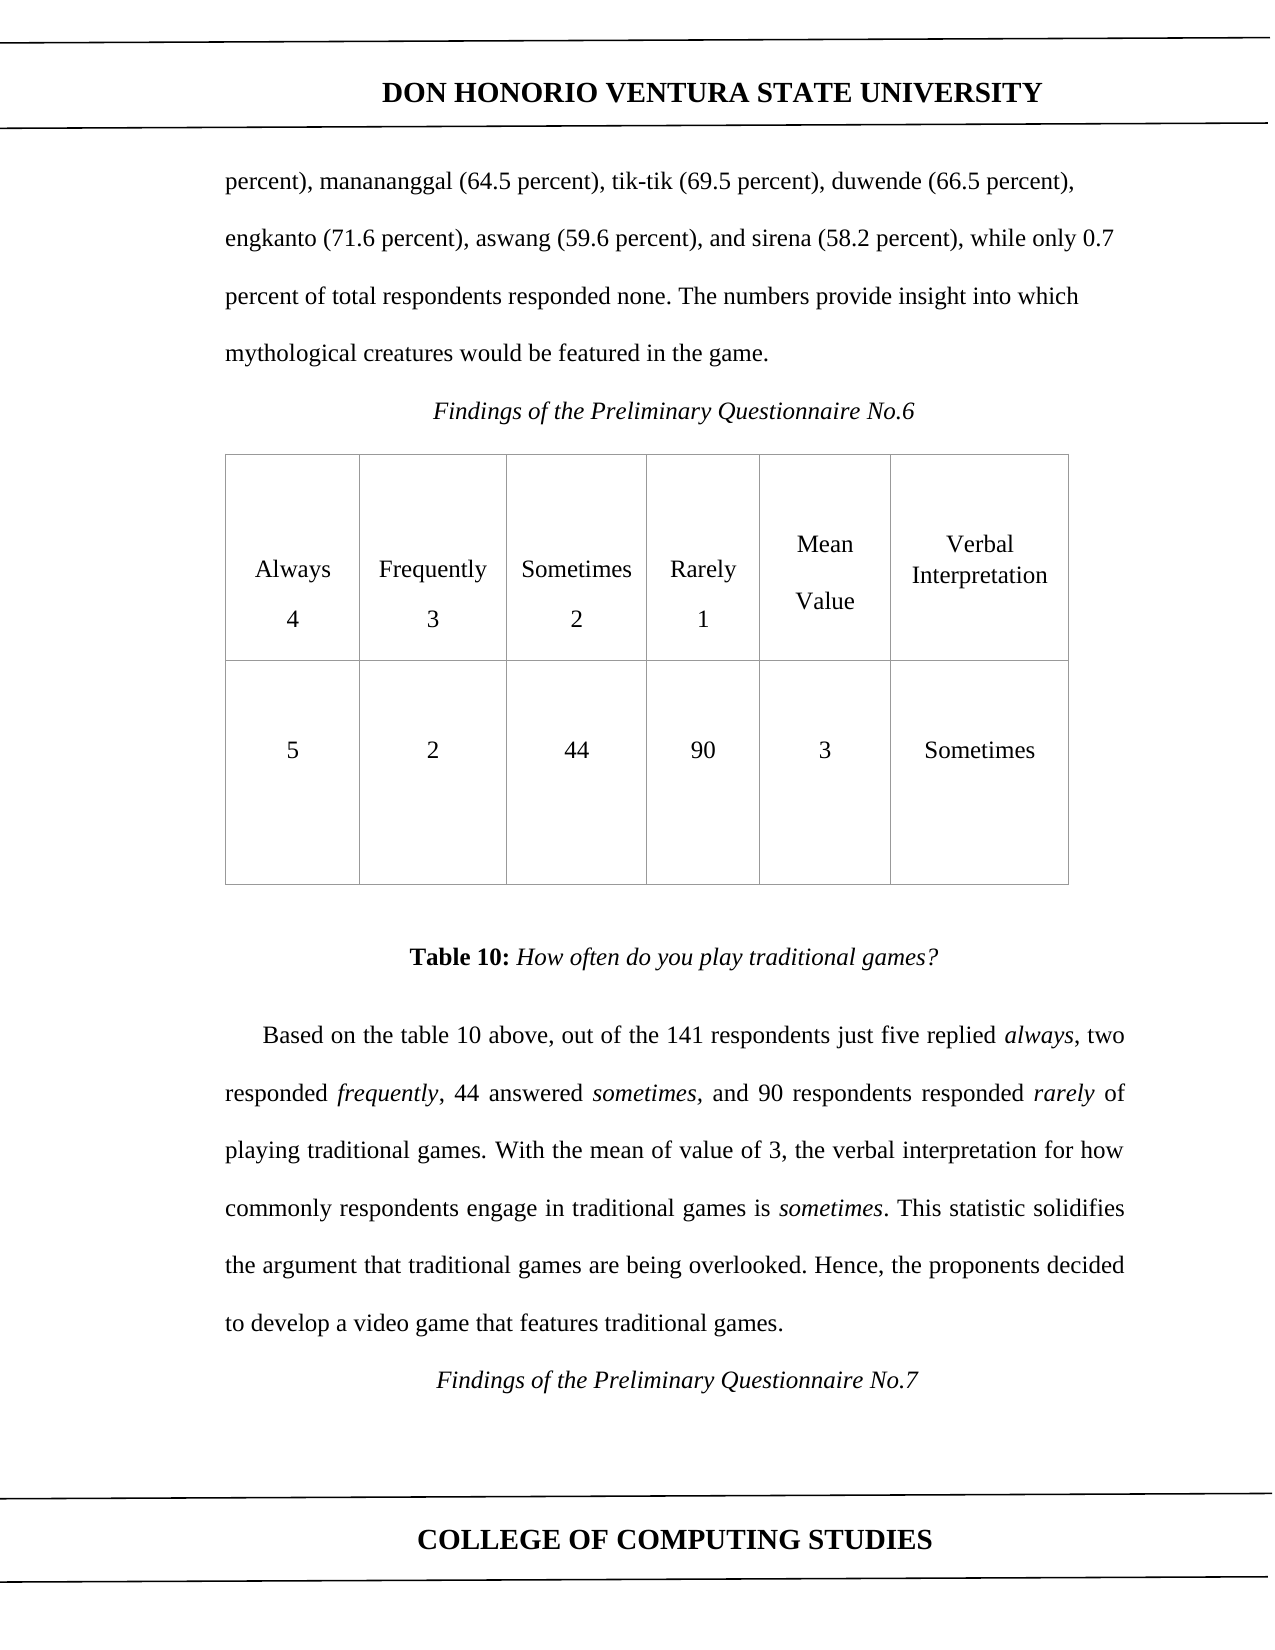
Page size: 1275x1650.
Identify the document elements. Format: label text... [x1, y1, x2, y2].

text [225, 166, 1125, 367]
table_cell 3 [760, 661, 890, 884]
table_cell 2 [360, 661, 506, 884]
table_header Rarely 1 [647, 455, 759, 660]
text Findings of the Preliminary Questionnaire No.6 [225, 396, 1125, 425]
text Based on the table 10 above, out of the 141 respondents just five replied always, two responded frequently, 44 answered sometimes, and 90 respondents responded rarely of playing traditional games. With the mean of value of 3, the verbal interpretation for how commonly respondents engage in traditional games is sometimes. This statistic solidifies the argument that traditional games are being overlooked. Hence, the proponents decided to develop a video game that features traditional games. [225, 1021, 1125, 1337]
table_cell 90 [647, 661, 759, 884]
table_cell Sometimes [891, 661, 1068, 884]
table_cell 5 [226, 661, 359, 884]
table_header Frequently 3 [360, 455, 506, 660]
table_header Always 4 [226, 455, 359, 660]
text Table 10: How often do you play traditional games? [225, 942, 1125, 971]
text Findings of the Preliminary Questionnaire No.7 [225, 1366, 1125, 1394]
table_header Verbal Interpretation [891, 455, 1068, 660]
table_header Sometimes 2 [507, 455, 646, 660]
table_cell 44 [507, 661, 646, 884]
table_header Mean Value [760, 455, 890, 660]
